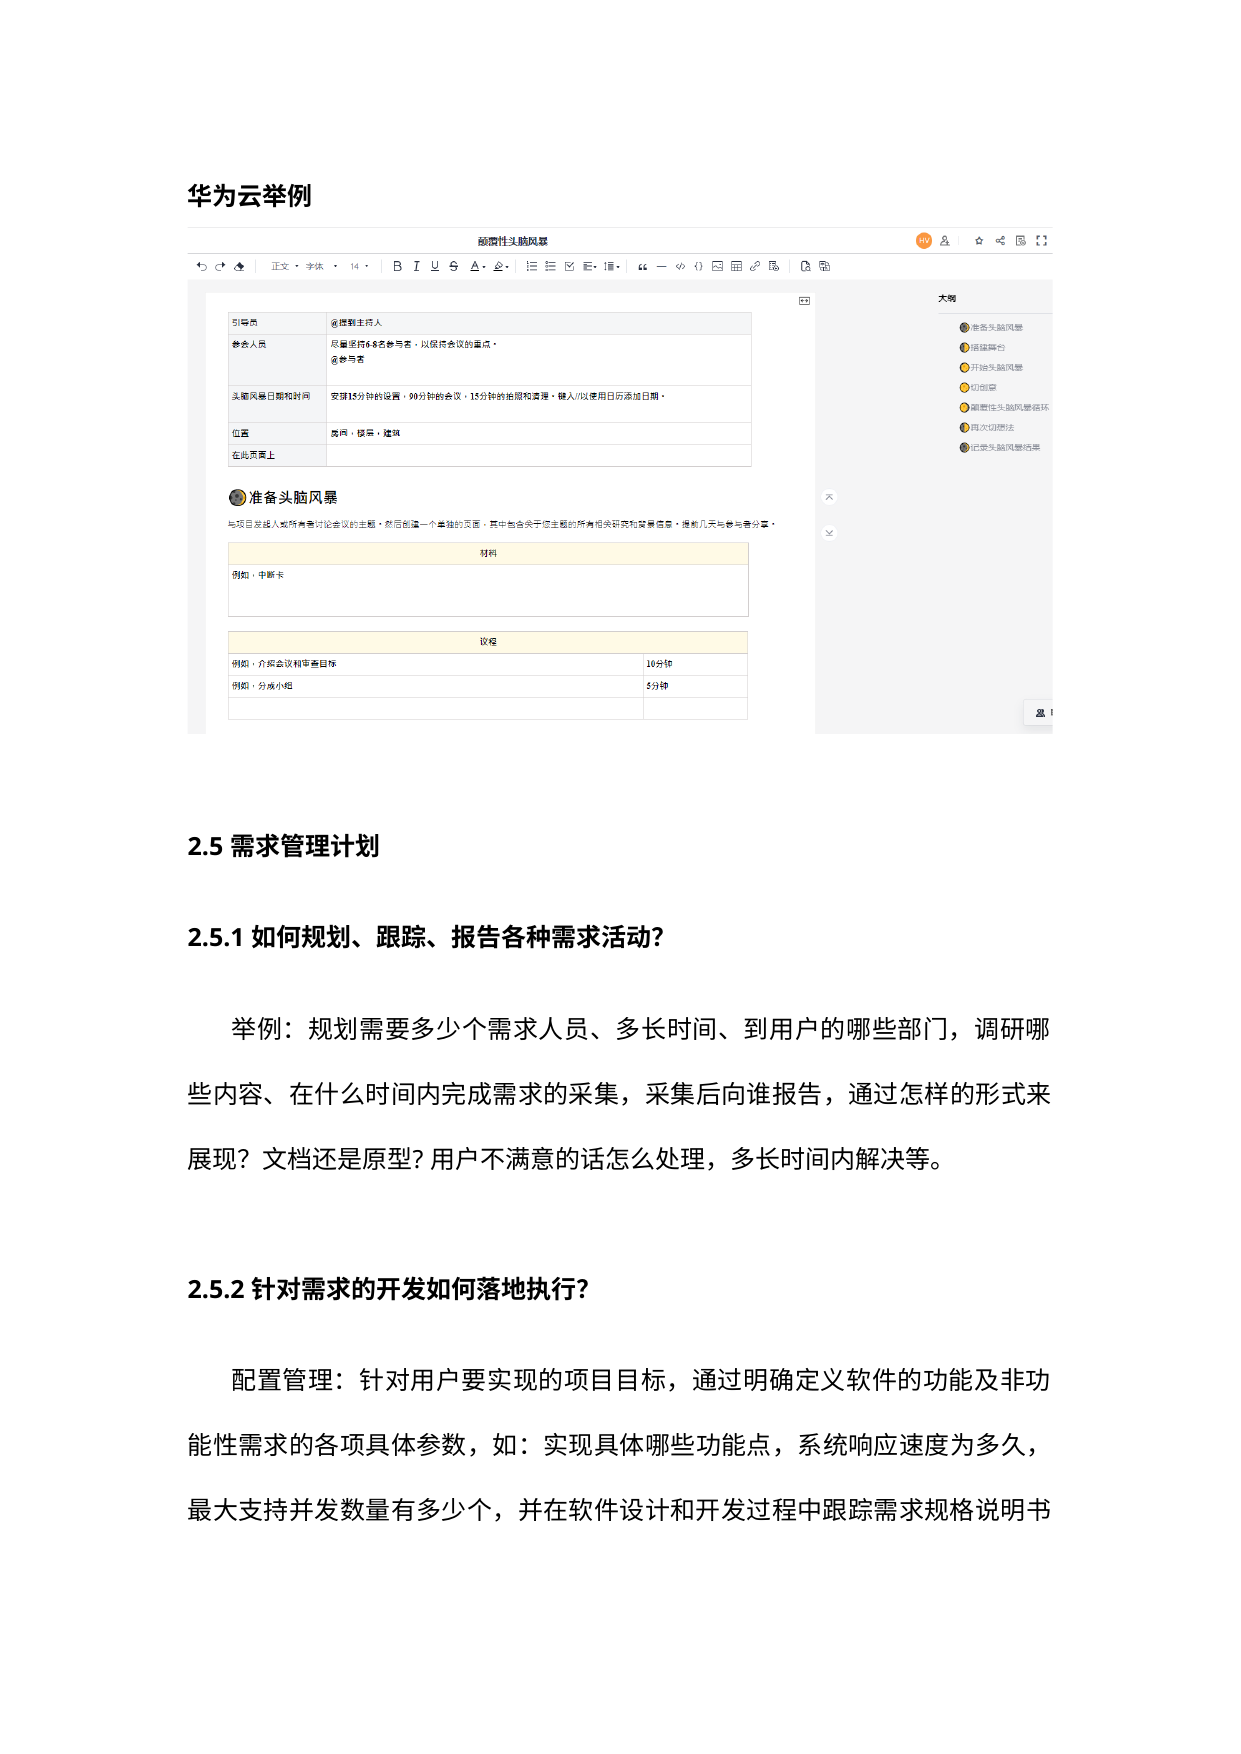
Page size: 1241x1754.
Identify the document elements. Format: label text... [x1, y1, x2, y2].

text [187, 1346, 1053, 1541]
text 华为云举例 [187, 162, 1053, 227]
text 举例：规划需要多少个需求人员、多长时间、到用户的哪些部门，调研哪些内容、在什么时间内完成需求的采集，采集后向谁报告，通过怎样的形式来展现？文档还是原型? 用户不满意的话怎么处理，多长时间内解决等。 [187, 995, 1053, 1190]
picture [187, 227, 1053, 734]
subtitle 2.5.2 针对需求的开发如何落地执行？ [187, 1255, 1053, 1320]
subtitle 2.5.1 如何规划、跟踪、报告各种需求活动？ [187, 903, 1053, 968]
subtitle 2.5 需求管理计划 [187, 812, 1053, 877]
